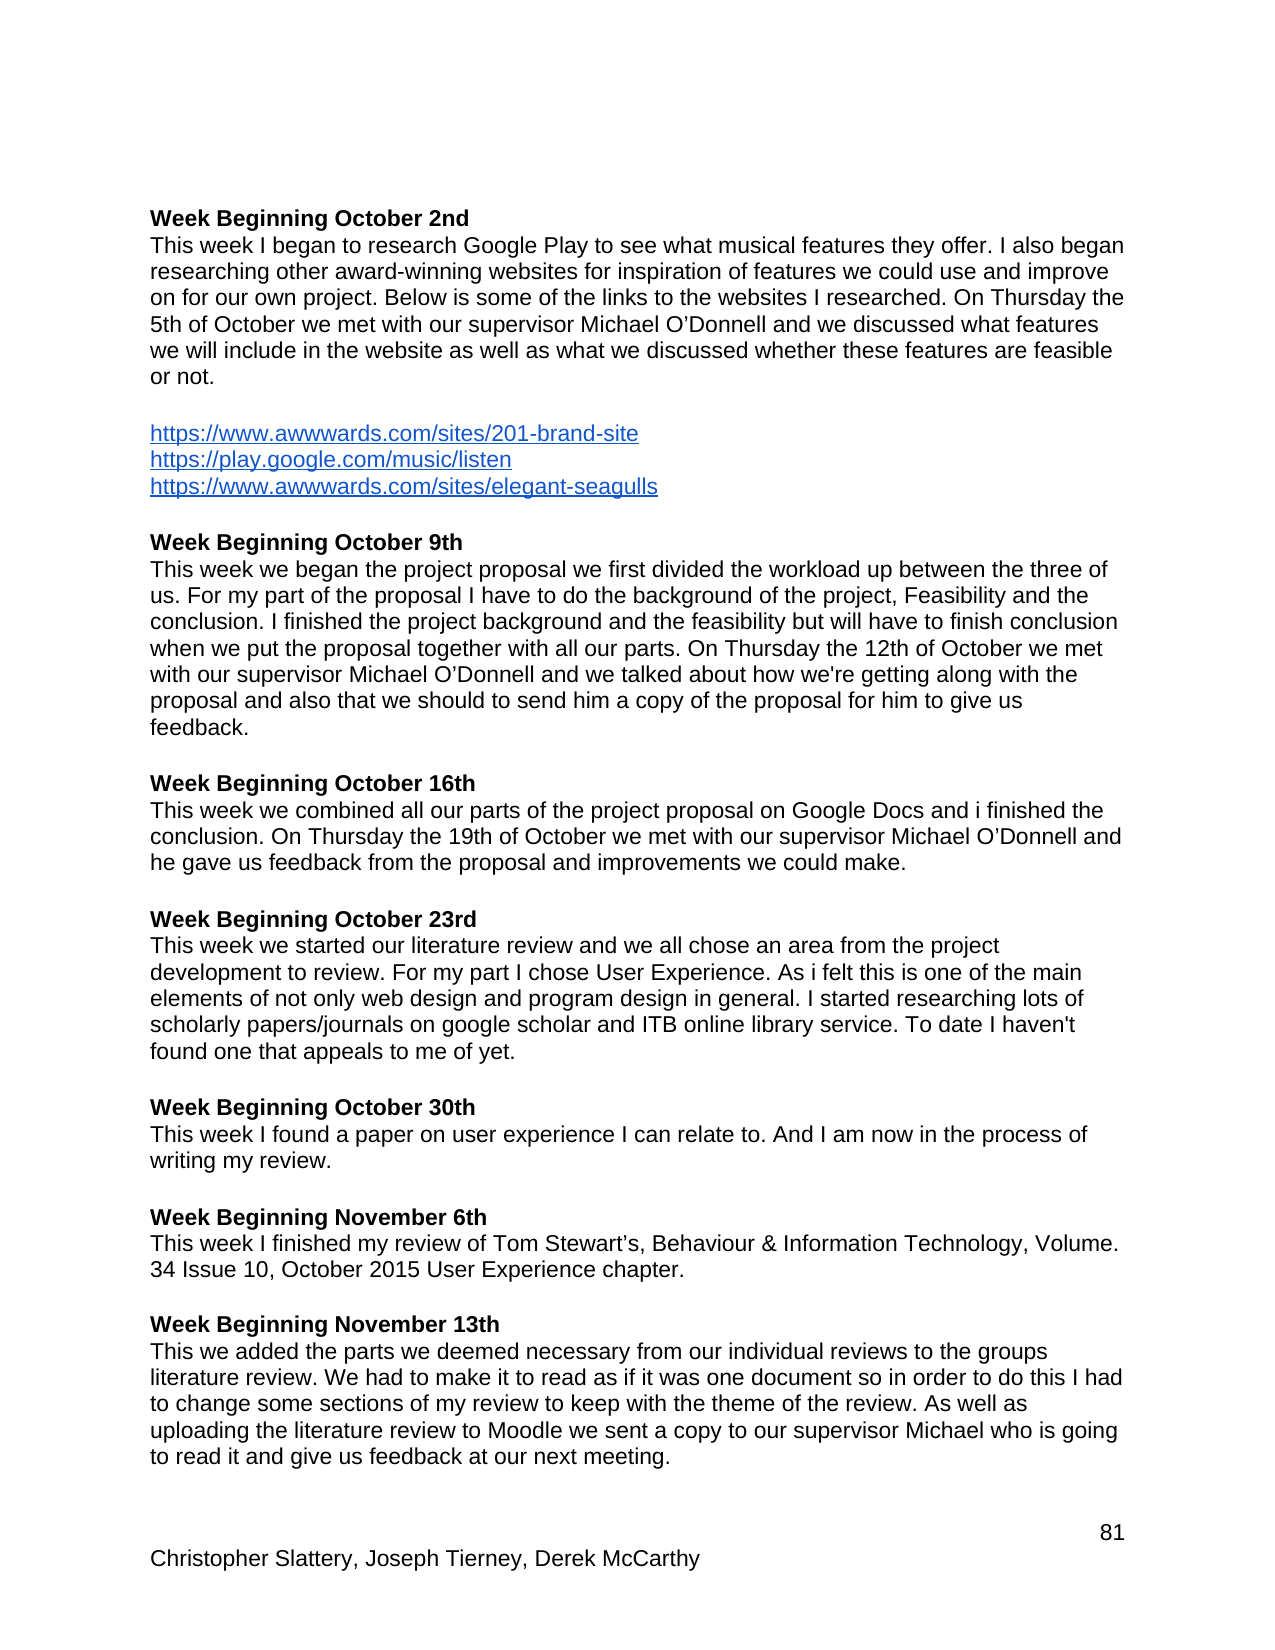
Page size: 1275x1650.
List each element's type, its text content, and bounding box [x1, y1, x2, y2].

text This week I found a paper on user experience I can relate to. And I am now in the process of writing my review. [150, 1121, 1125, 1173]
text https://play.google.com/music/listen [150, 446, 1125, 473]
text Week Beginning November 13th [150, 1311, 1125, 1338]
text This week we combined all our parts of the project proposal on Google Docs and i finished the conclusion. On Thursday the 19th of October we met with our supervisor Michael O’Donnell and he gave us feedback from the proposal and improvements we could make. [150, 797, 1125, 876]
text Week Beginning October 23rd [150, 906, 1125, 932]
text https://www.awwwards.com/sites/201-brand-site [150, 420, 1125, 446]
text This week I began to research Google Play to see what musical features they offer. I also began researching other award-winning websites for inspiration of features we could use and improve on for our own project. Below is some of the links to the websites I researched. On Thursday the 5th of October we met with our supervisor Michael O’Donnell and we discussed what features we will include in the website as well as what we discussed whether these features are feasible or not. [150, 232, 1125, 390]
text Week Beginning October 2nd [150, 205, 1125, 232]
text Week Beginning October 16th [150, 770, 1125, 797]
text https://www.awwwards.com/sites/elegant-seagulls [150, 473, 1125, 499]
text Week Beginning October 9th [150, 529, 1125, 556]
text This week we started our literature review and we all chose an area from the project development to review. For my part I chose User Experience. As i felt this is one of the main elements of not only web design and program design in general. I started researching lots of scholarly papers/journals on google scholar and ITB online library service. To date I haven't found one that appeals to me of yet. [150, 932, 1125, 1064]
text Week Beginning October 30th [150, 1094, 1125, 1121]
text This week we began the project proposal we first divided the workload up between the three of us. For my part of the proposal I have to do the background of the project, Feasibility and the conclusion. I finished the project background and the feasibility but will have to finish conclusion when we put the proposal together with all our parts. On Thursday the 12th of October we met with our supervisor Michael O’Donnell and we talked about how we're getting along with the proposal and also that we should to send him a copy of the proposal for him to give us feedback. [150, 556, 1125, 740]
text This week I finished my review of Tom Stewart’s, Behaviour & Information Technology, Volume. 34 Issue 10, October 2015 User Experience chapter. [150, 1230, 1125, 1282]
text Week Beginning November 6th [150, 1203, 1125, 1230]
text This we added the parts we deemed necessary from our individual reviews to the groups literature review. We had to make it to read as if it was one document so in order to do this I had to change some sections of my review to keep with the theme of the review. As well as uploading the literature review to Moodle we sent a copy to our supervisor Michael who is going to read it and give us feedback at our next meeting. [150, 1338, 1125, 1469]
